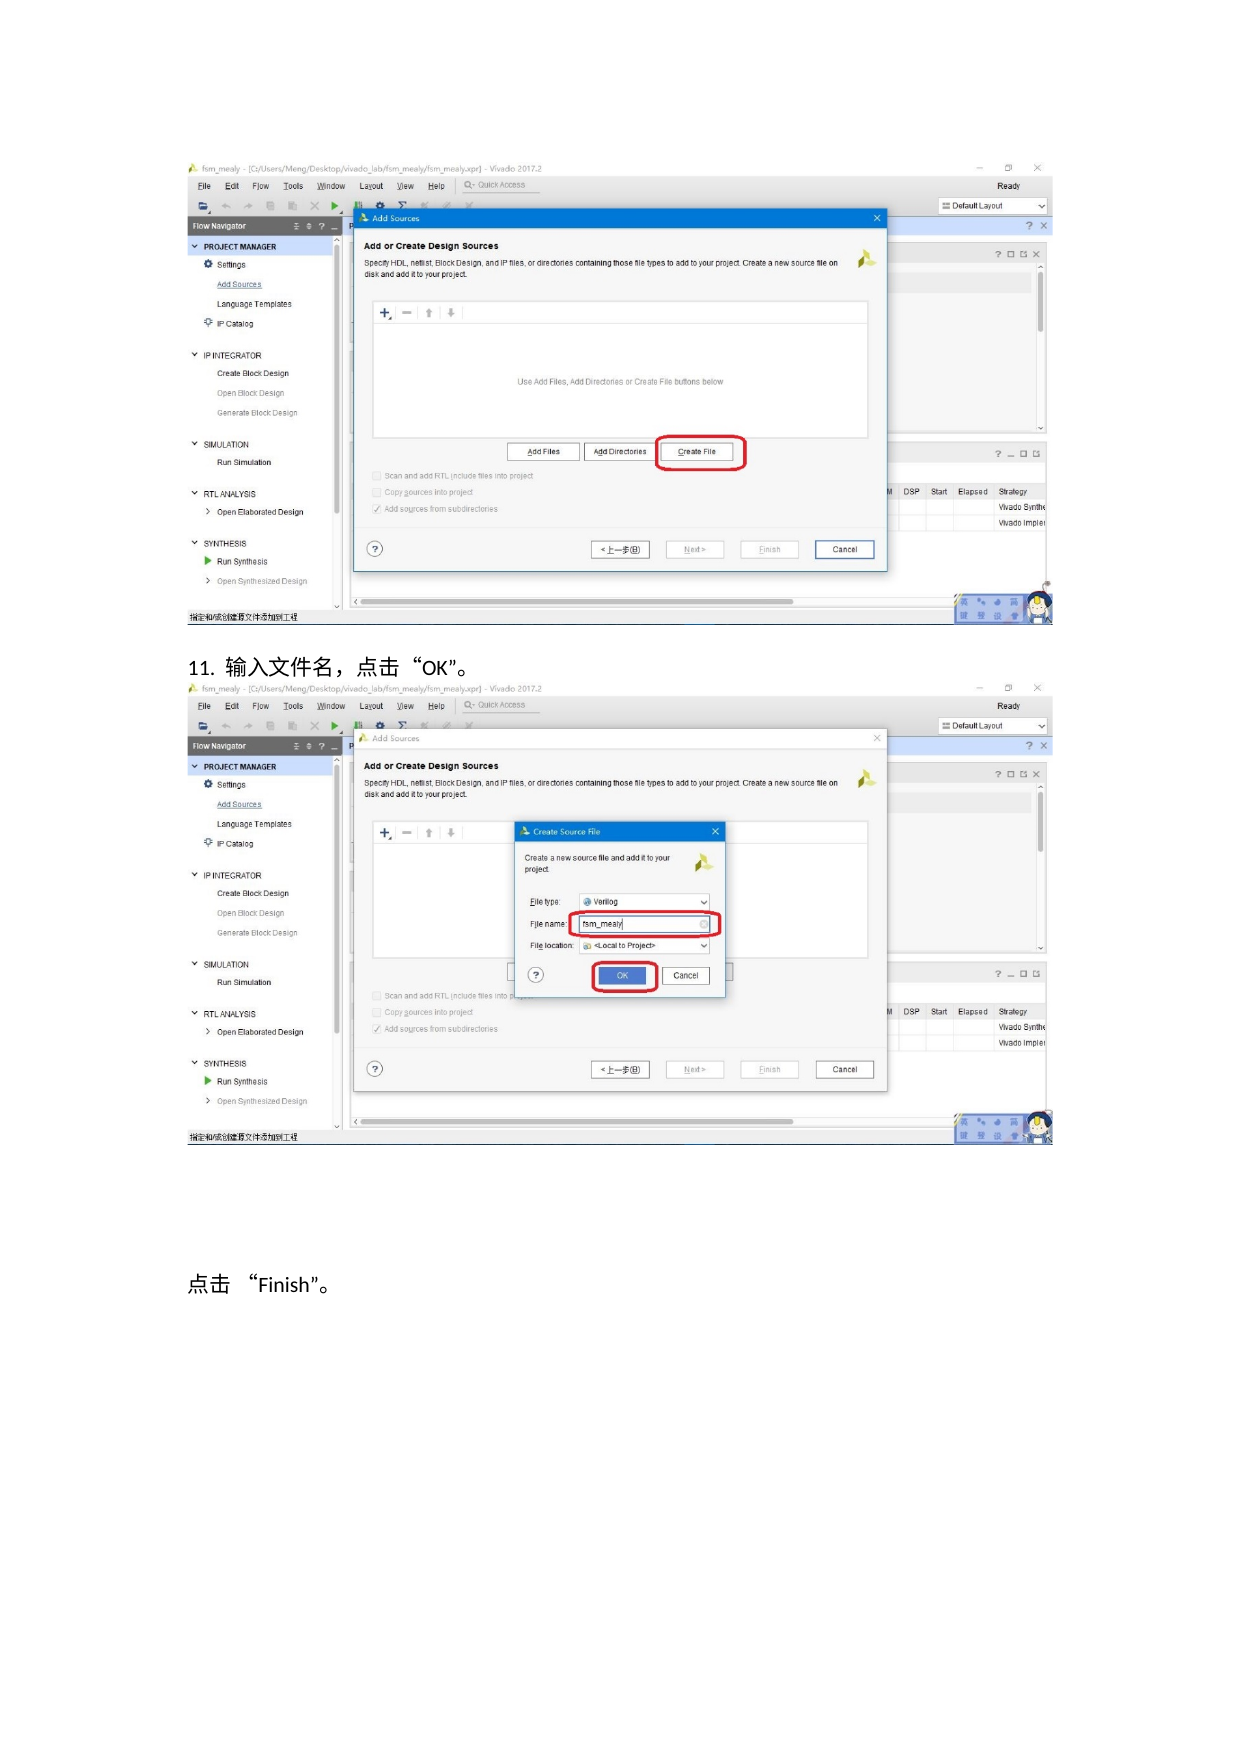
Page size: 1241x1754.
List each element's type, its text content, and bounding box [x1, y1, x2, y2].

picture [187, 162, 1053, 625]
text 点击 “Finish”。 [187, 1267, 1053, 1299]
picture [187, 682, 1053, 1145]
list 输入文件名，点击“OK”。 [187, 649, 1053, 682]
